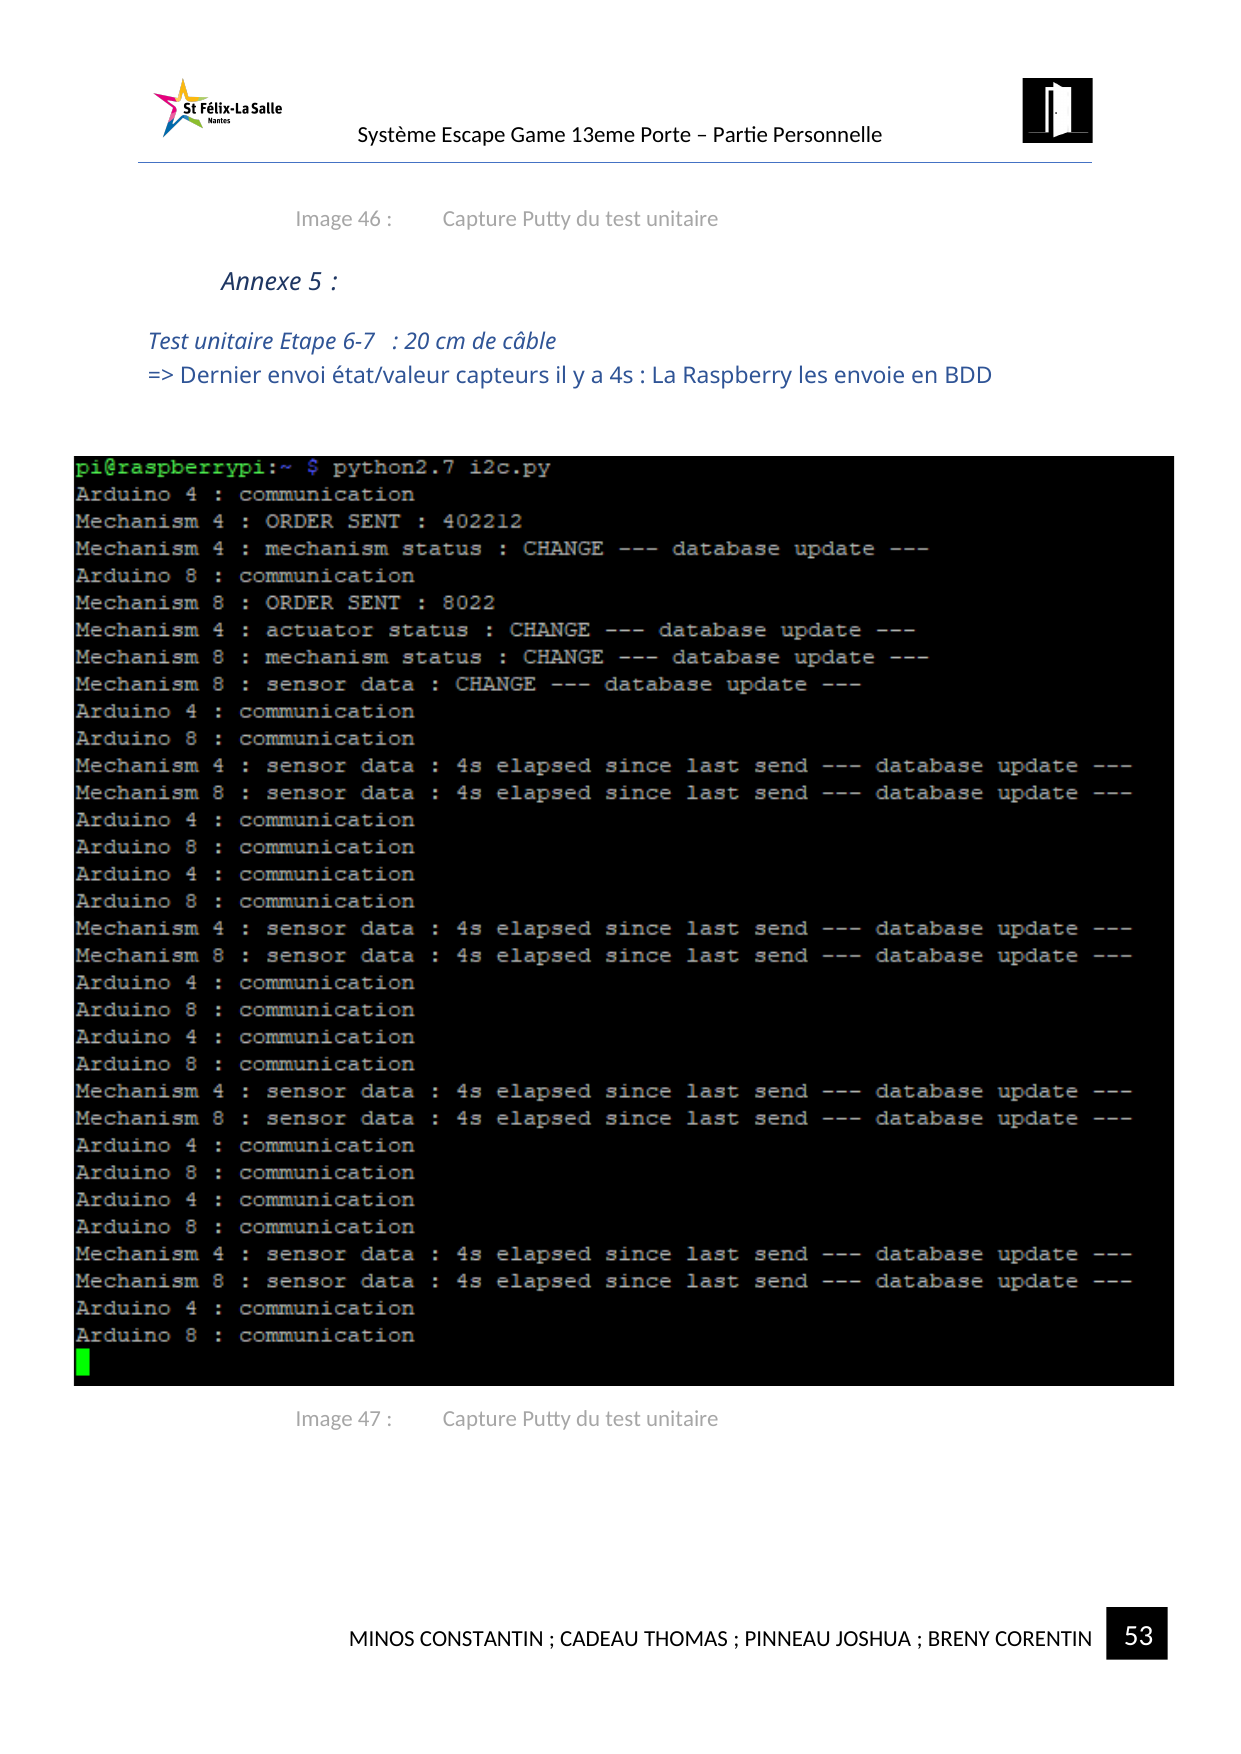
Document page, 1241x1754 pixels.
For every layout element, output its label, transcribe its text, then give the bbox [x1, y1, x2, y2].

subtitle Test unitaire Etape 6-7 : 20 cm de câble [148, 325, 1092, 356]
text Image 46 : Capture Putty du test unitaire [295, 204, 1092, 232]
picture [73, 456, 1175, 1386]
picture [147, 73, 290, 142]
text => Dernier envoi état/valeur capteurs il y a 4s : La Raspberry les envoie en BDD [148, 359, 1092, 390]
picture [1022, 78, 1093, 143]
text Image 47 : Capture Putty du test unitaire [295, 1404, 1092, 1432]
subtitle Annexe 5 : [221, 263, 1092, 297]
